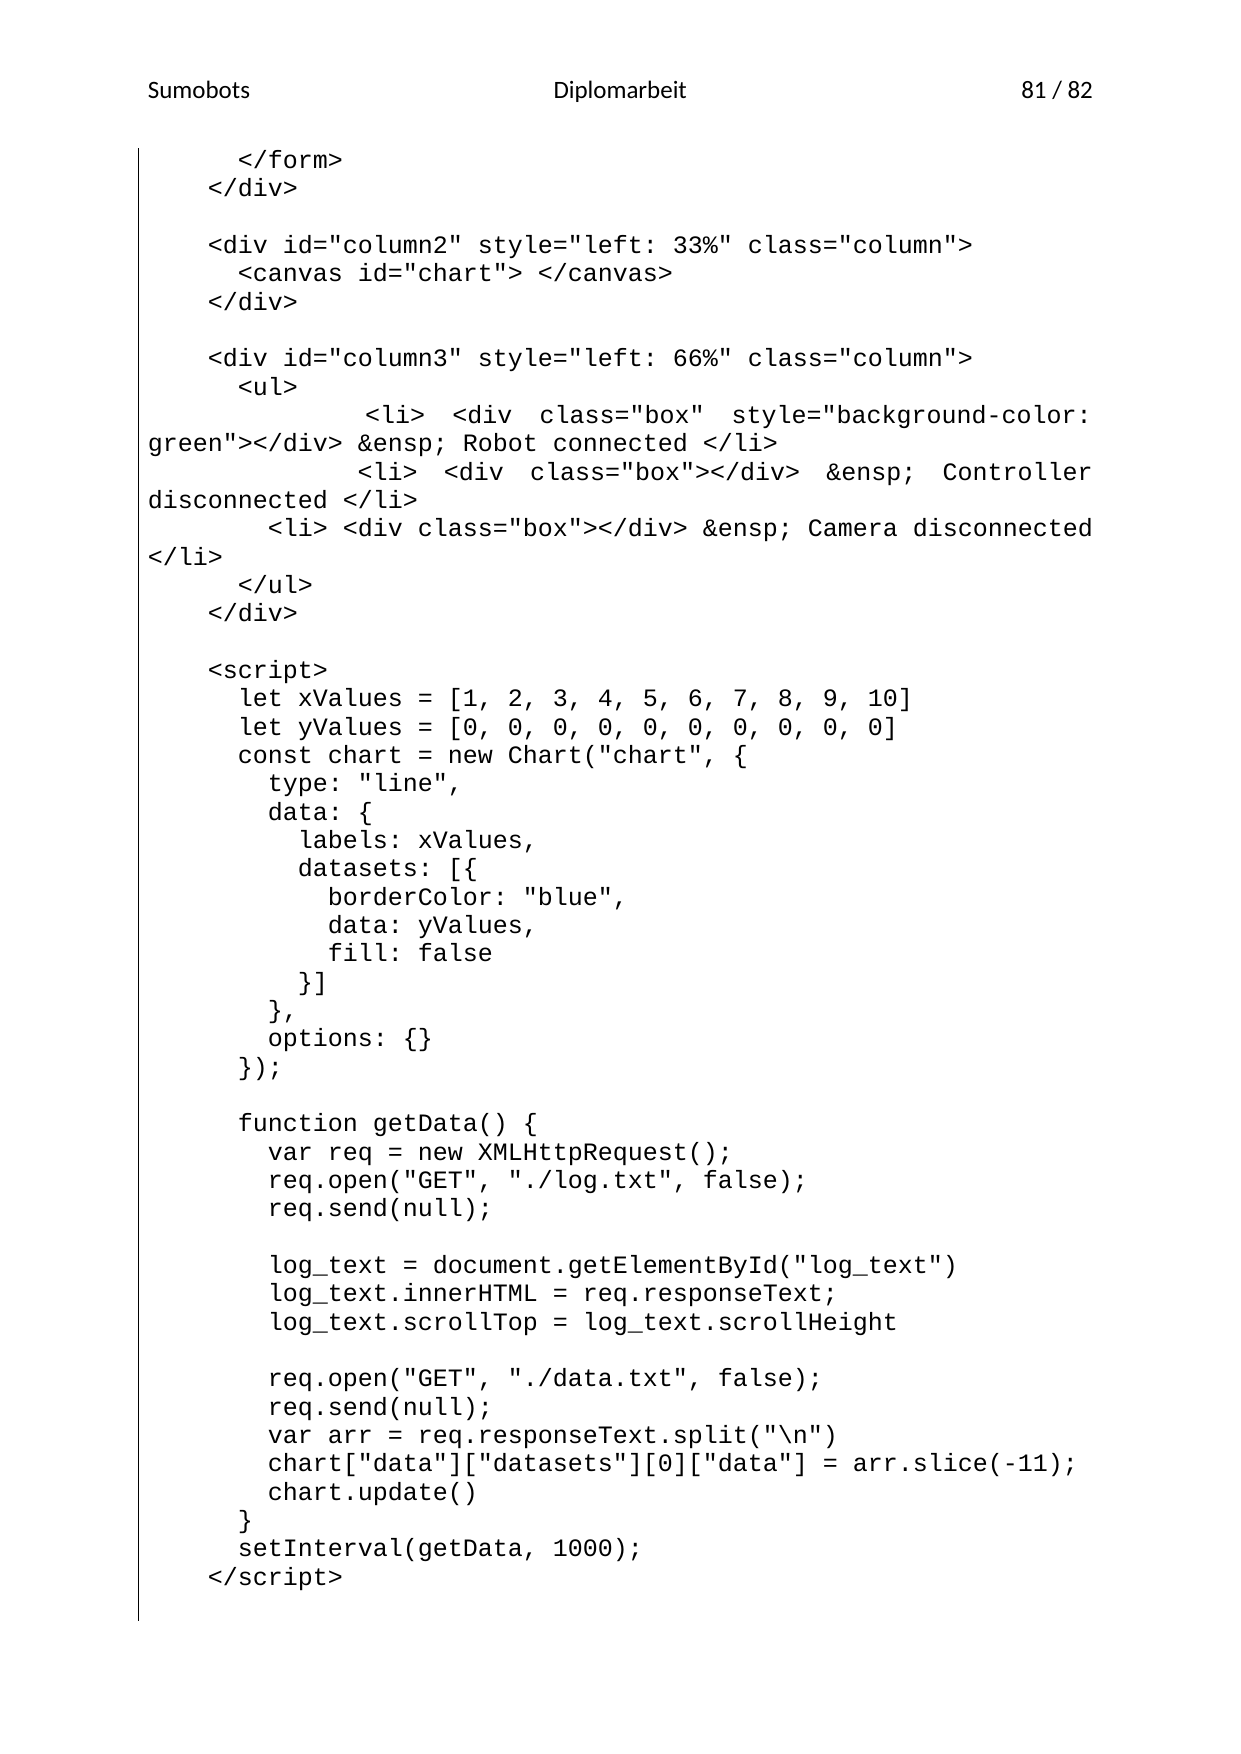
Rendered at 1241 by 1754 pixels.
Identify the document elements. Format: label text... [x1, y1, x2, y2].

text type: "line", [148, 771, 1093, 799]
text <li> <div class="box" style="background-color: green"></div> &ensp; Robot connected </li> [148, 403, 1093, 459]
text var arr = req.responseText.split("\n") [148, 1423, 1093, 1451]
text </form> [148, 148, 1093, 176]
text data: yValues, [148, 913, 1093, 941]
text fill: false [148, 941, 1093, 969]
text labels: xValues, [148, 828, 1093, 856]
text }, [148, 998, 1093, 1026]
text <div id="column2" style="left: 33%" class="column"> [148, 233, 1093, 261]
text chart.update() [148, 1479, 1093, 1508]
text }); [148, 1054, 1093, 1083]
text datasets: [{ [148, 856, 1093, 884]
text const chart = new Chart("chart", { [148, 743, 1093, 771]
text req.open("GET", "./log.txt", false); [148, 1168, 1093, 1196]
text req.open("GET", "./data.txt", false); [148, 1366, 1093, 1394]
text data: { [148, 799, 1093, 828]
text function getData() { [148, 1111, 1093, 1139]
text }] [148, 969, 1093, 998]
text <li> <div class="box"></div> &ensp; Controller disconnected </li> [148, 459, 1093, 516]
text </script> [148, 1564, 1093, 1593]
text </ul> [148, 573, 1093, 601]
text </div> [148, 289, 1093, 318]
text <script> [148, 658, 1093, 686]
text options: {} [148, 1026, 1093, 1054]
text log_text.scrollTop = log_text.scrollHeight [148, 1309, 1093, 1338]
text log_text = document.getElementById("log_text") [148, 1253, 1093, 1281]
text <div id="column3" style="left: 66%" class="column"> [148, 346, 1093, 374]
text req.send(null); [148, 1196, 1093, 1224]
text setInterval(getData, 1000); [148, 1536, 1093, 1564]
text <canvas id="chart"> </canvas> [148, 261, 1093, 289]
text </div> [148, 601, 1093, 629]
text let yValues = [0, 0, 0, 0, 0, 0, 0, 0, 0, 0] [148, 714, 1093, 743]
text <ul> [148, 374, 1093, 403]
text borderColor: "blue", [148, 884, 1093, 913]
text log_text.innerHTML = req.responseText; [148, 1281, 1093, 1309]
text req.send(null); [148, 1394, 1093, 1423]
text var req = new XMLHttpRequest(); [148, 1139, 1093, 1168]
text chart["data"]["datasets"][0]["data"] = arr.slice(-11); [148, 1451, 1093, 1479]
text } [148, 1508, 1093, 1536]
text <li> <div class="box"></div> &ensp; Camera disconnected </li> [148, 516, 1093, 573]
text let xValues = [1, 2, 3, 4, 5, 6, 7, 8, 9, 10] [148, 686, 1093, 714]
text </div> [148, 176, 1093, 204]
